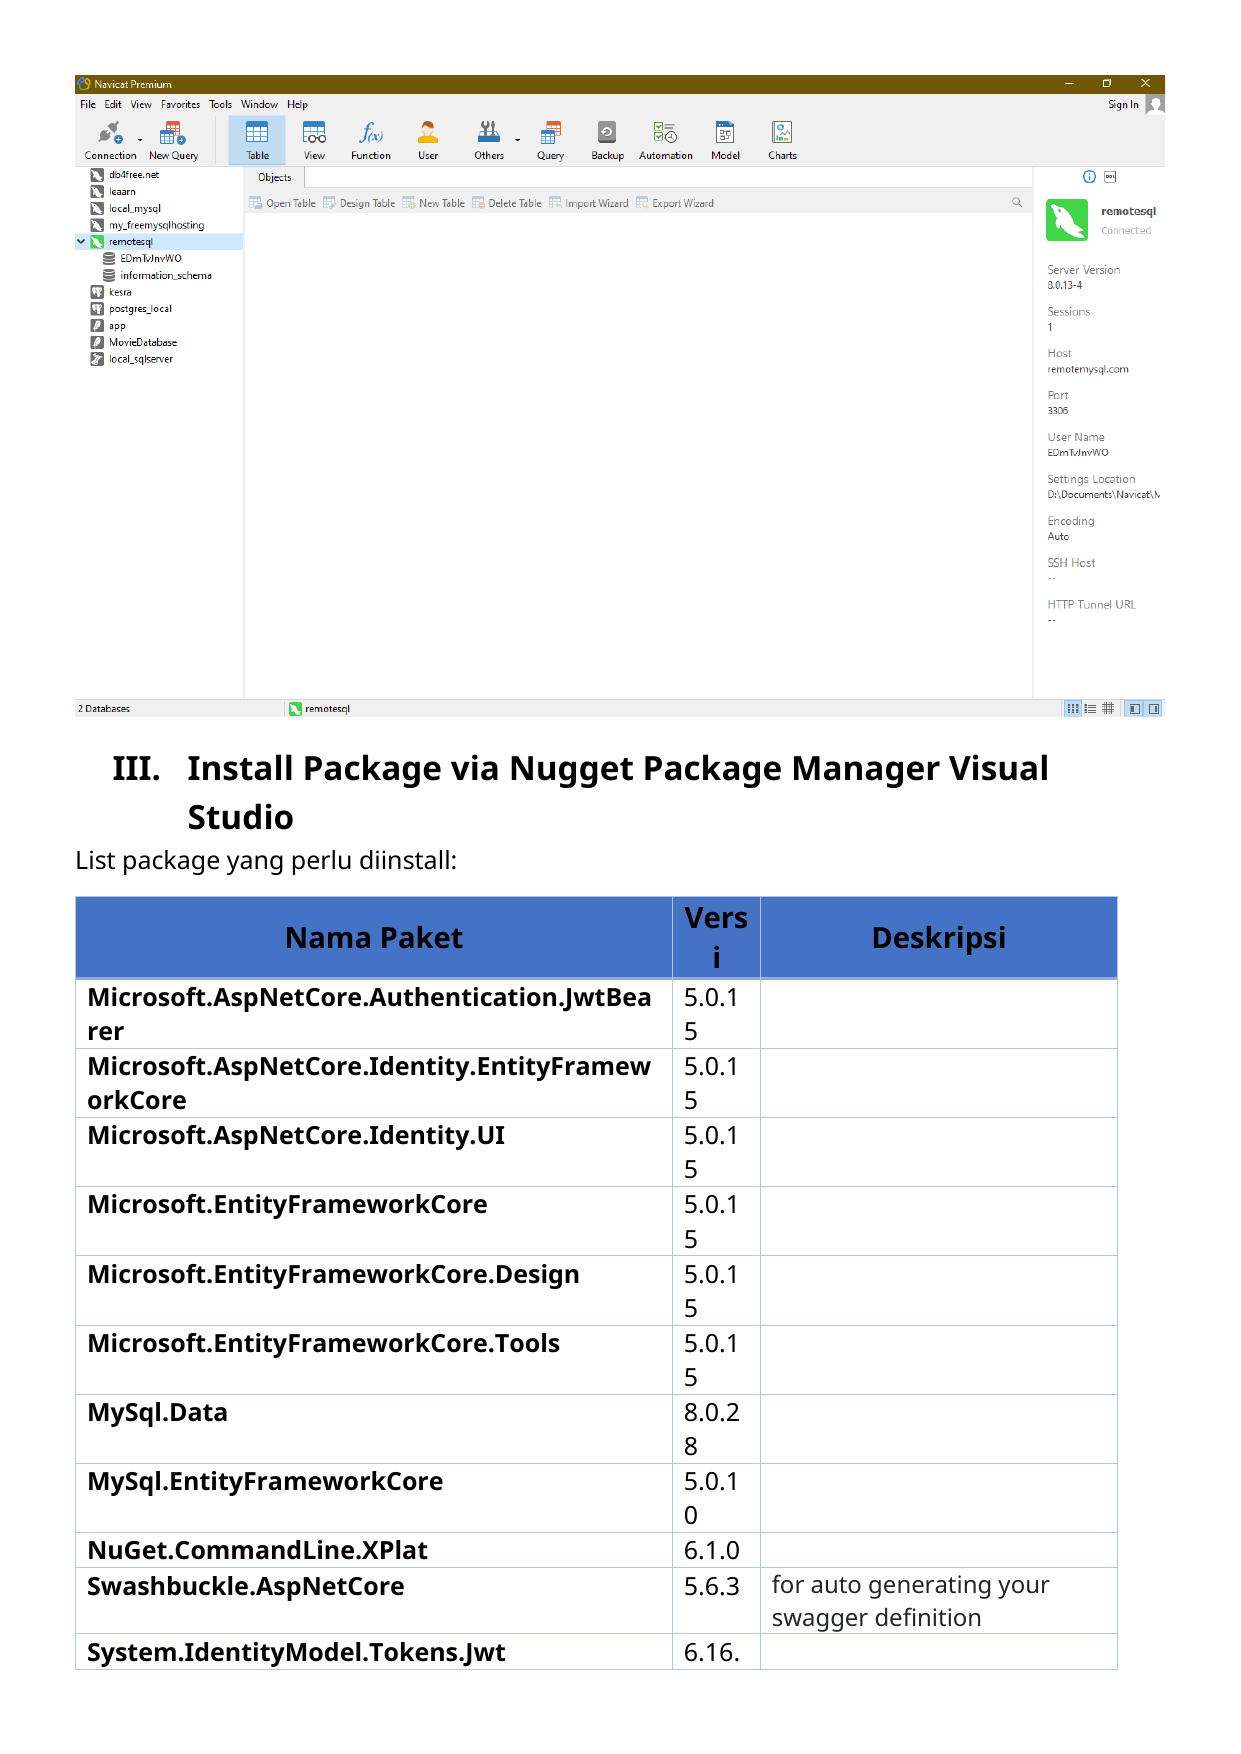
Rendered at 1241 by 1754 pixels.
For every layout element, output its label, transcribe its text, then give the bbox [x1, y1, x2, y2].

table_cell Microsoft.AspNetCore.Authentication.JwtBearer [76, 980, 672, 1048]
table_cell for auto generating your swagger definition [982, 1568, 1117, 1633]
subtitle Install Package via Nugget Package Manager Visual Studio [112, 745, 1165, 839]
table_cell [761, 1187, 1117, 1255]
table_cell [761, 1533, 1117, 1567]
table_cell 5.0.15 [673, 1256, 760, 1324]
table_cell Microsoft.AspNetCore.Identity.UI [76, 1118, 672, 1186]
table_cell [761, 1464, 1117, 1532]
table_cell [761, 980, 1117, 1048]
table_cell 5.0.10 [673, 1464, 760, 1532]
table_cell Microsoft.EntityFrameworkCore [76, 1187, 672, 1255]
table_cell NuGet.CommandLine.XPlat [76, 1533, 672, 1567]
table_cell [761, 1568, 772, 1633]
table_header Versi [673, 897, 760, 977]
table_cell [761, 1049, 1117, 1117]
table_cell 6.1.0 [673, 1533, 760, 1567]
table_cell MySql.EntityFrameworkCore [76, 1464, 672, 1532]
table_cell [761, 1118, 1117, 1186]
table_cell [761, 1256, 1117, 1324]
table_cell 5.0.15 [673, 1049, 760, 1117]
table_header Deskripsi [761, 897, 1117, 977]
table_cell Microsoft.EntityFrameworkCore.Tools [76, 1326, 672, 1394]
table_cell 5.0.15 [673, 1187, 760, 1255]
table_cell 8.0.28 [673, 1395, 760, 1463]
table_cell MySql.Data [76, 1395, 672, 1463]
table_cell Microsoft.EntityFrameworkCore.Design [76, 1256, 672, 1324]
table_cell 6.16.0 [673, 1634, 760, 1668]
table_cell 5.6.3 [673, 1568, 760, 1633]
table_cell 5.0.15 [673, 1326, 760, 1394]
table_cell Microsoft.AspNetCore.Identity.EntityFrameworkCore [76, 1049, 672, 1117]
picture [75, 75, 1166, 717]
table_cell 5.0.15 [673, 980, 760, 1048]
table_cell [761, 1634, 1117, 1668]
table_cell 5.0.15 [673, 1118, 760, 1186]
table_cell [761, 1395, 1117, 1463]
table_header Nama Paket [76, 897, 672, 977]
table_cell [76, 1634, 672, 1668]
table_cell [761, 1326, 1117, 1394]
text List package yang perlu diinstall: [75, 843, 1165, 877]
table_cell Swashbuckle.AspNetCore [76, 1568, 672, 1633]
